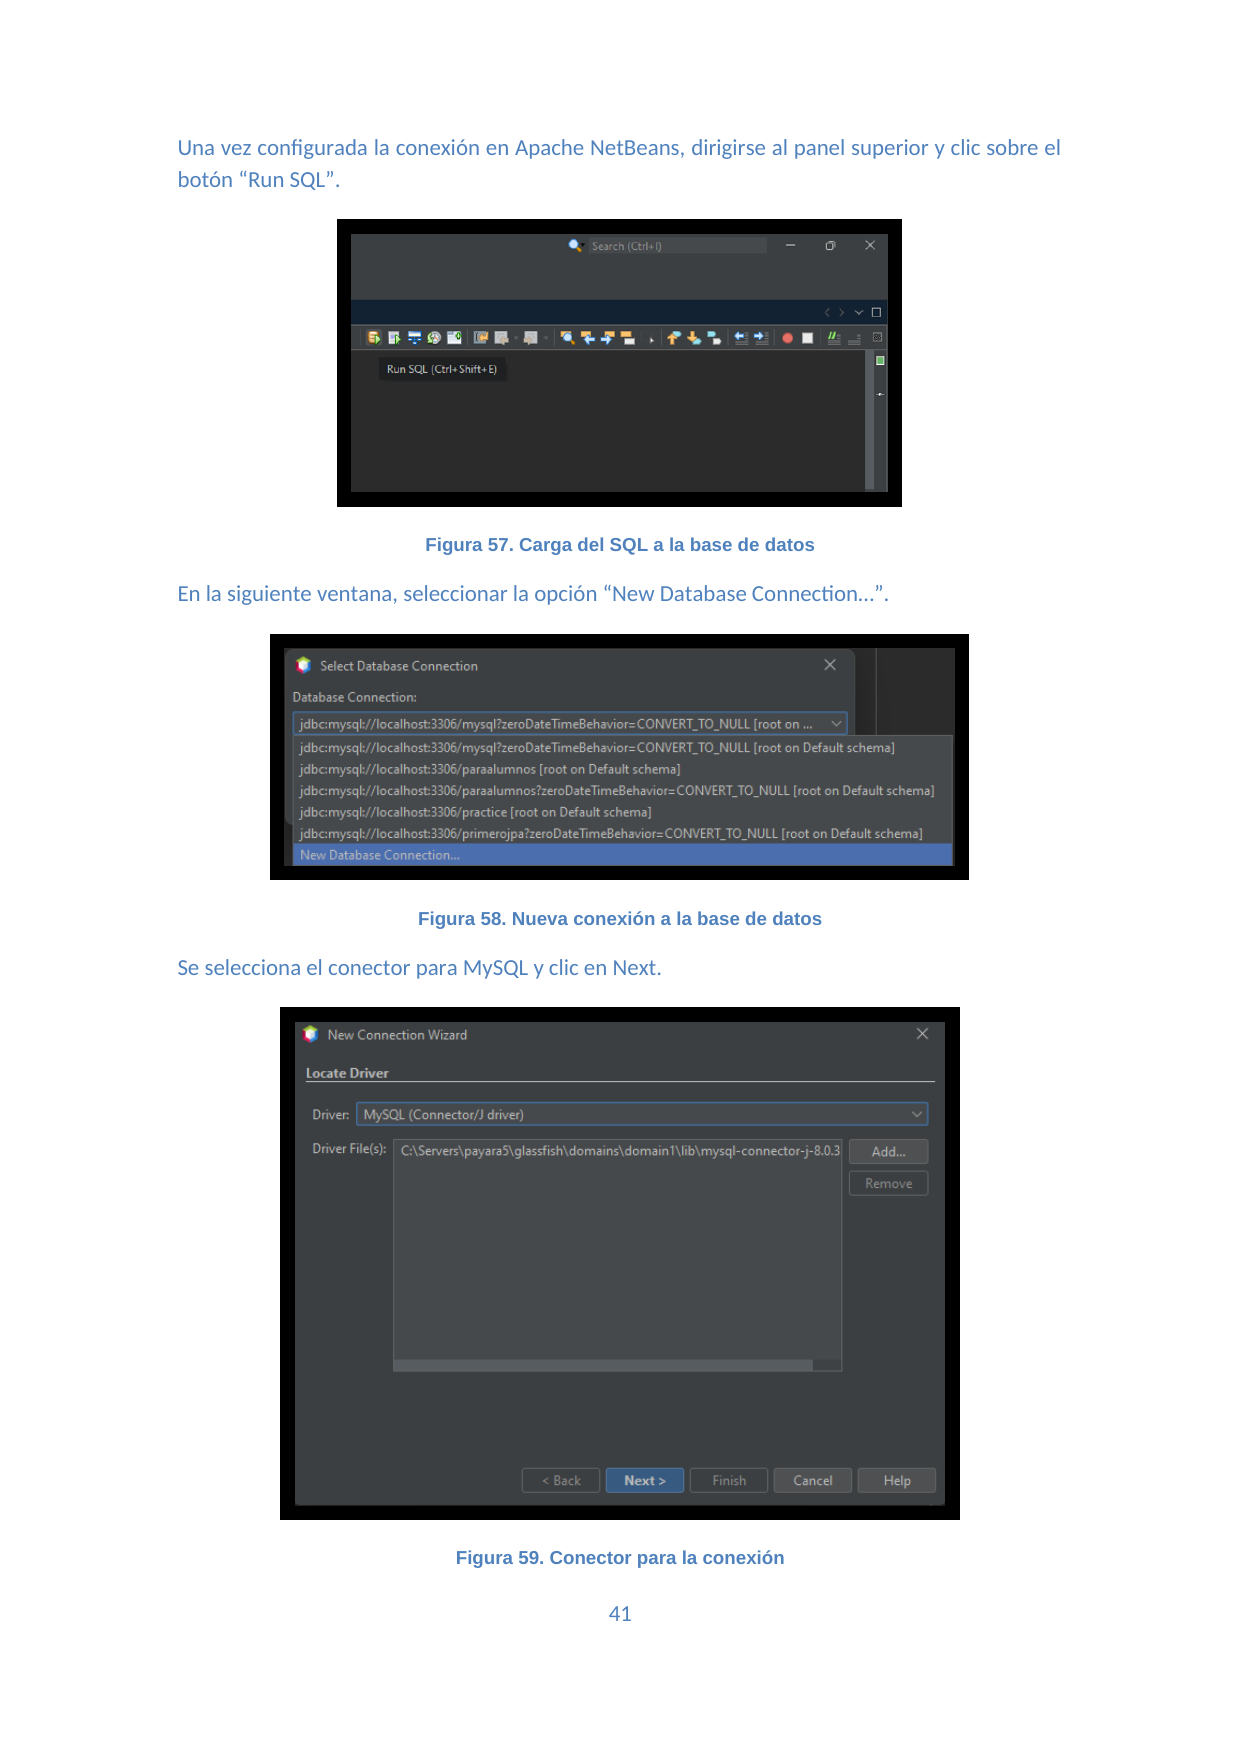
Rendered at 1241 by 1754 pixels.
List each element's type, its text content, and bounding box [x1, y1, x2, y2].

picture [284, 648, 955, 866]
text Una vez configurada la conexión en Apache NetBeans, dirigirse al panel superior y clic sobre el botón “Run SQL”. [177, 133, 1063, 193]
text En la siguiente ventana, seleccionar la opción “New Database Connection…”. [177, 579, 1063, 608]
picture [351, 234, 888, 492]
text Se selecciona el conector para MySQL y clic en Next. [177, 953, 1063, 981]
picture [295, 1022, 945, 1506]
